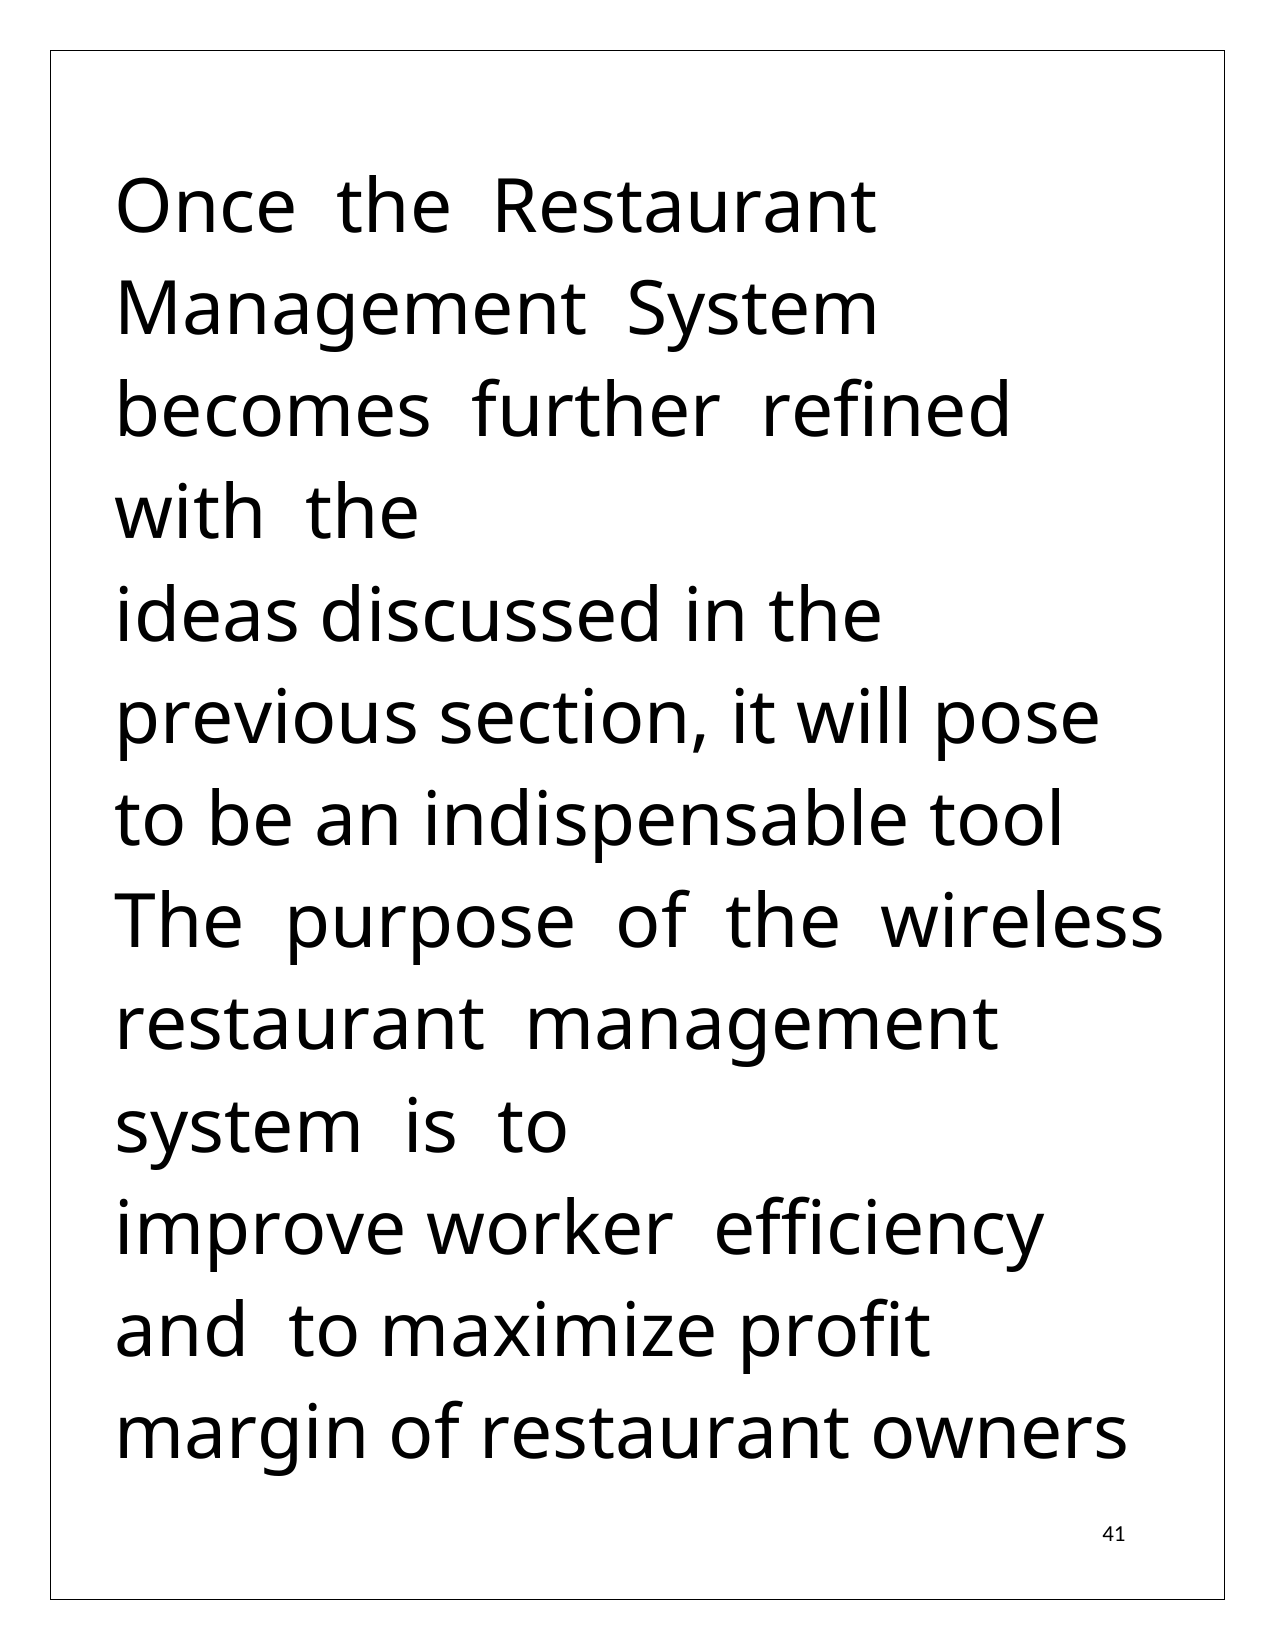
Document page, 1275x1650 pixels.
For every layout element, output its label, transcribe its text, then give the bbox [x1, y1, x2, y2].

text ideas discussed in the previous section, it will pose to be an indispensable tool [114, 561, 1173, 867]
text Once the Restaurant Management System becomes further refined with the [114, 152, 1173, 561]
text The purpose of the wireless restaurant management system is to [114, 867, 1173, 1174]
text improve worker efficiency and to maximize profit margin of restaurant owners [114, 1174, 1173, 1481]
